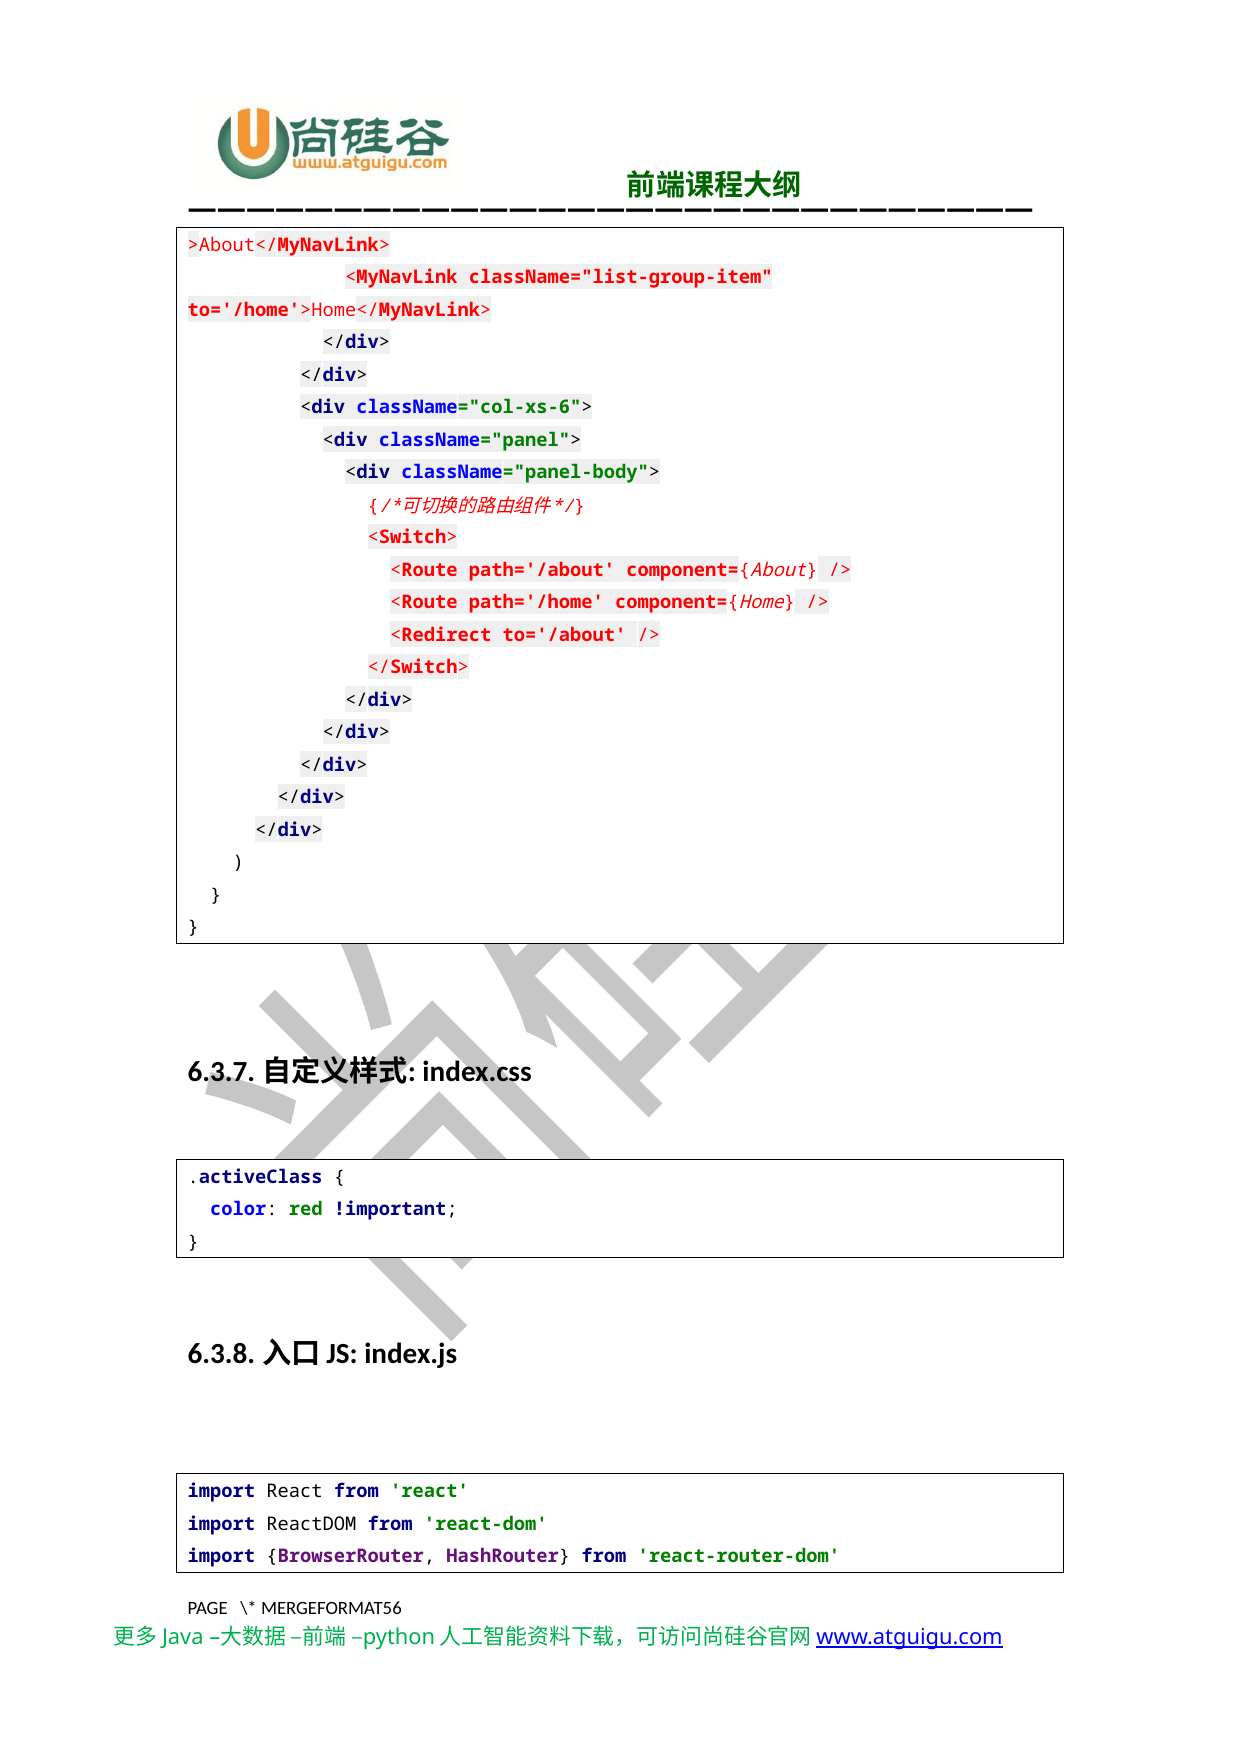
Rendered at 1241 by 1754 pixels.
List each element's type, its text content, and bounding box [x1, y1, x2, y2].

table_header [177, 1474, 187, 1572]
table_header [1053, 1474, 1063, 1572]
picture [187, 88, 479, 195]
subtitle 6.3.8. 入口JS: index.js [187, 1318, 1053, 1383]
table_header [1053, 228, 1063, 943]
subtitle 6.3.7. 自定义样式: index.css [187, 1036, 1053, 1101]
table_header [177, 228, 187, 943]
